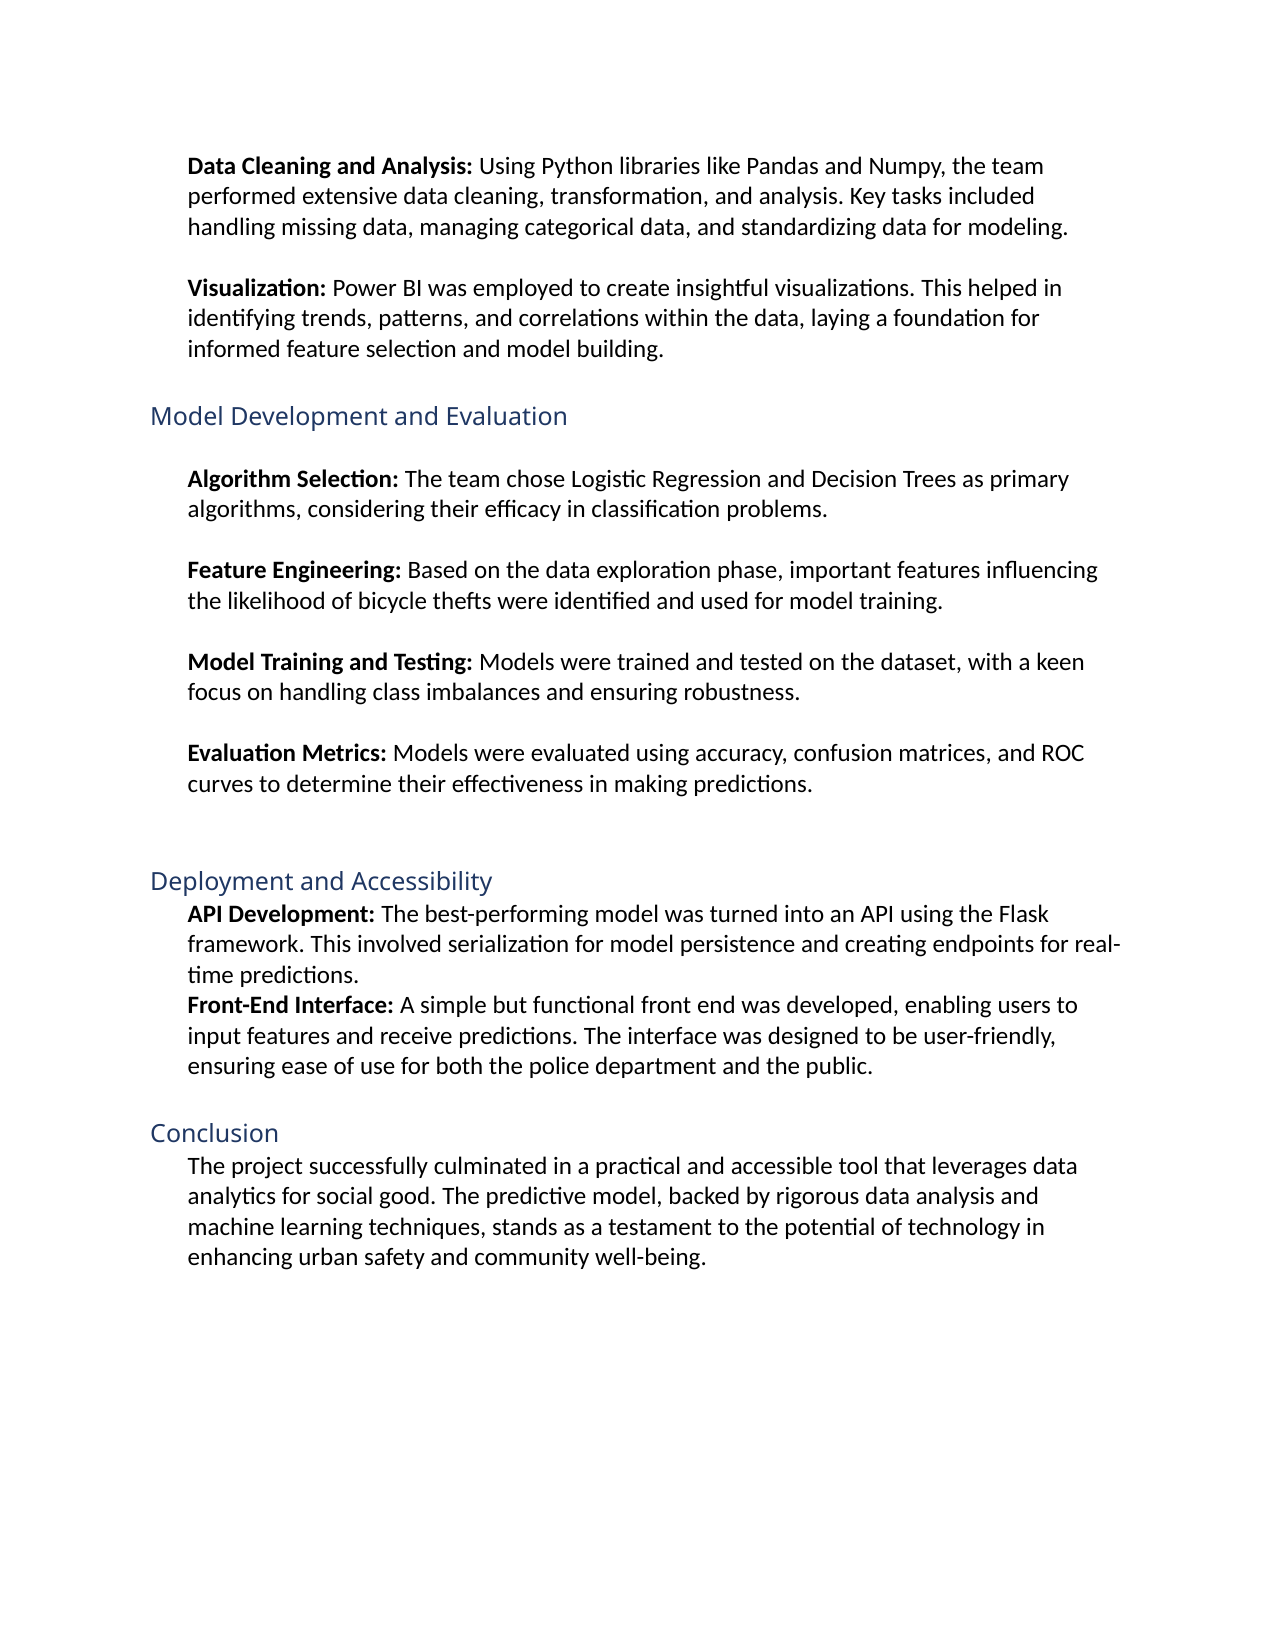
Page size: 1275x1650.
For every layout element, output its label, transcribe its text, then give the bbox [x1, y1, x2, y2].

text Model Training and Testing: Models were trained and tested on the dataset, with a keen focus on handling class imbalances and ensuring robustness. [187, 646, 1125, 707]
text Front-End Interface: A simple but functional front end was developed, enabling users to input features and receive predictions. The interface was designed to be user-friendly, ensuring ease of use for both the police department and the public. [187, 989, 1125, 1081]
text Visualization: Power BI was employed to create insightful visualizations. This helped in identifying trends, patterns, and correlations within the data, laying a foundation for informed feature selection and model building. [187, 272, 1125, 364]
text Algorithm Selection: The team chose Logistic Regression and Decision Trees as primary algorithms, considering their efficacy in classification problems. [187, 463, 1125, 524]
text Evaluation Metrics: Models were evaluated using accuracy, confusion matrices, and ROC curves to determine their effectiveness in making predictions. [187, 738, 1125, 799]
text API Development: The best-performing model was turned into an API using the Flask framework. This involved serialization for model persistence and creating endpoints for real-time predictions. [187, 898, 1125, 989]
text Data Cleaning and Analysis: Using Python libraries like Pandas and Numpy, the team performed extensive data cleaning, transformation, and analysis. Key tasks included handling missing data, managing categorical data, and standardizing data for modeling. [187, 150, 1125, 242]
subtitle Model Development and Evaluation [150, 398, 1125, 432]
subtitle Deployment and Accessibility [150, 864, 1125, 898]
text The project successfully culminated in a practical and accessible tool that leverages data analytics for social good. The predictive model, backed by rigorous data analysis and machine learning techniques, stands as a testament to the potential of technology in enhancing urban safety and community well-being. [187, 1150, 1125, 1272]
subtitle Conclusion [150, 1116, 1125, 1150]
text Feature Engineering: Based on the data exploration phase, important features influencing the likelihood of bicycle thefts were identified and used for model training. [187, 554, 1125, 616]
